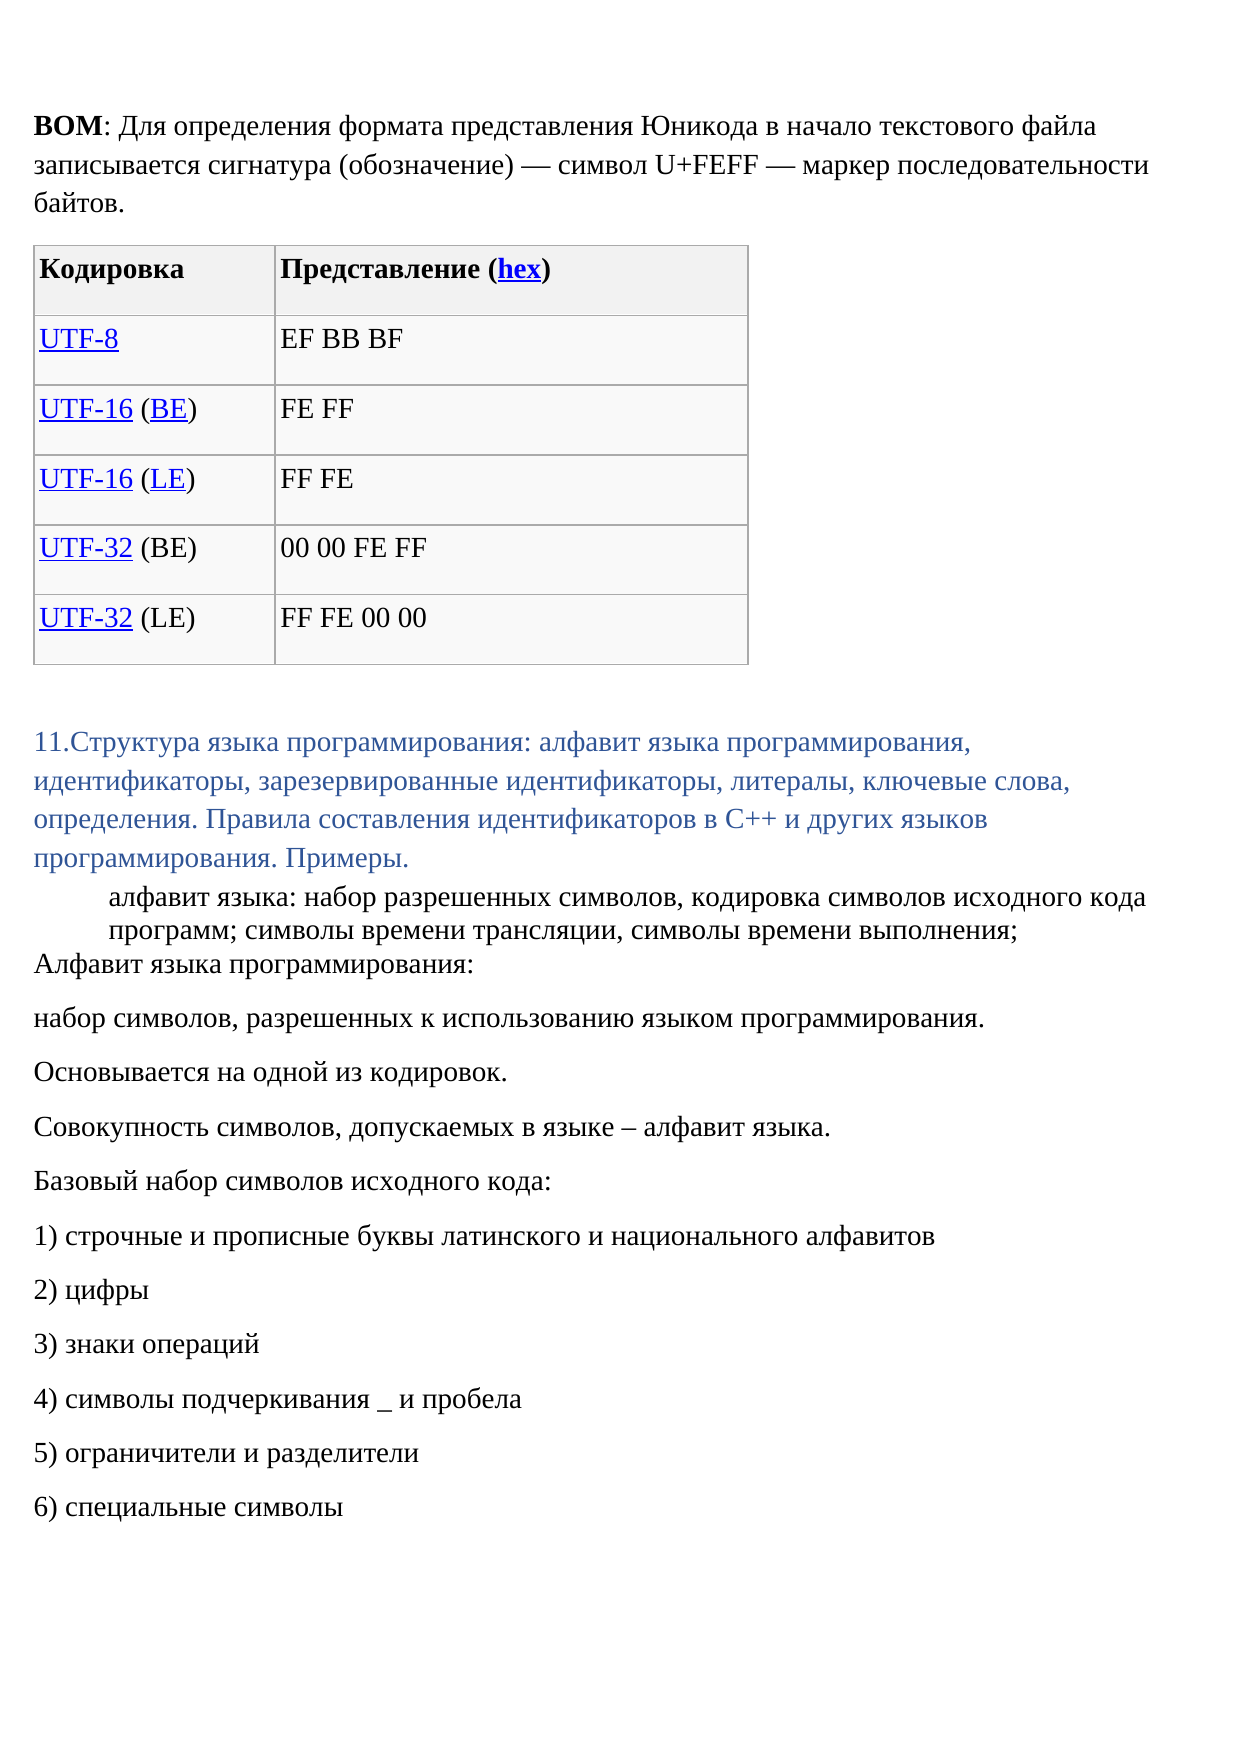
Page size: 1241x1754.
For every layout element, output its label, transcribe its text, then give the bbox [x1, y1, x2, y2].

table_cell UTF-16 (BE) [35, 386, 274, 454]
text Алфавит языка программирования: [33, 946, 1178, 979]
table_cell UTF-16 (LE) [35, 456, 274, 524]
table_cell UTF-8 [35, 316, 274, 384]
table_header Кодировка [35, 246, 274, 314]
text набор символов, разрешенных к использованию языком программирования. [33, 1000, 1178, 1034]
text 5) ограничители и разделители [33, 1435, 1178, 1469]
table_cell FF FE 00 00 [276, 595, 747, 663]
table_cell 00 00 FE FF [276, 526, 747, 594]
subtitle 11.Структура языка программирования: алфавит языка программирования, идентификаторы, зарезервированные идентификаторы, литералы, ключевые слова, определения. Правила составления идентификаторов в C++ и других языков программирования. Примеры. [33, 724, 1178, 874]
text 4) символы подчеркивания _ и пробела [33, 1381, 1178, 1414]
text 3) знаки операций [33, 1326, 1178, 1360]
text 6) специальные символы [33, 1489, 1178, 1523]
table_cell UTF-32 (BE) [35, 526, 274, 594]
text 1) строчные и прописные буквы латинского и национального алфавитов [33, 1218, 1178, 1251]
list алфавит языка: набор разрешенных символов, кодировка символов исходного кода программ; символы времени трансляции, символы времени выполнения; [108, 879, 1167, 946]
text Совокупность символов, допускаемых в языке – алфавит языка. [33, 1109, 1178, 1142]
table_cell FF FE [276, 456, 747, 524]
text Базовый набор символов исходного кода: [33, 1163, 1178, 1197]
text Основывается на одной из кодировок. [33, 1054, 1178, 1088]
text BOM: Для определения формата представления Юникода в начало текстового файла записывается сигнатура (обозначение) — символ U+FEFF — маркер последовательности байтов. [33, 108, 1178, 219]
table_cell EF BB BF [276, 316, 747, 384]
table_cell FE FF [276, 386, 747, 454]
table_cell UTF-32 (LE) [35, 595, 274, 663]
text 2) цифры [33, 1272, 1178, 1306]
table_header Представление (hex) [276, 246, 747, 314]
